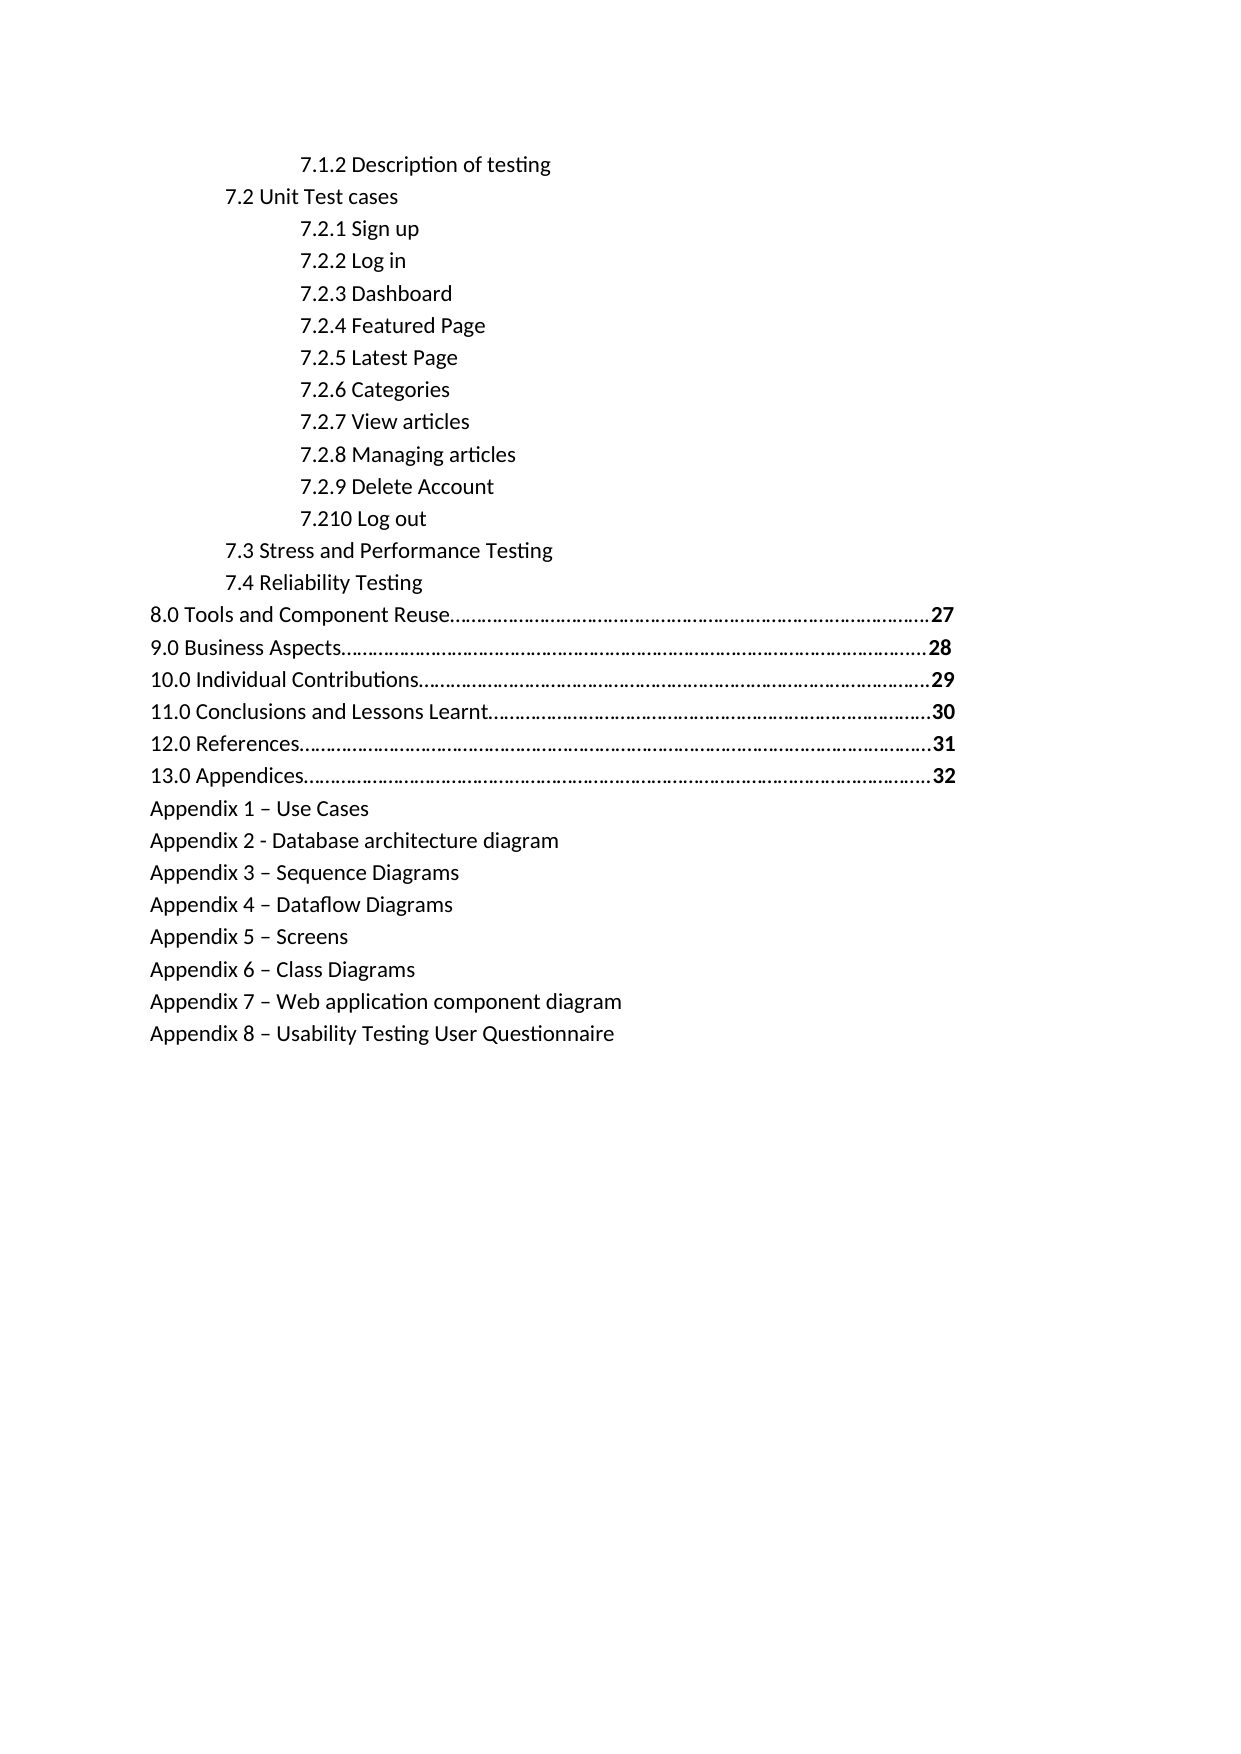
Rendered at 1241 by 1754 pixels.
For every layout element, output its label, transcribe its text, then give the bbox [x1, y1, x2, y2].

text 9.0 Business Aspects………………………………………………………………………………………………...28 [150, 633, 1090, 661]
text Appendix 1 – Use Cases [150, 794, 1090, 822]
text Appendix 5 – Screens [150, 922, 1090, 951]
text 7.3 Stress and Performance Testing [225, 536, 1090, 564]
text 7.2.3 Dashboard [300, 279, 1090, 307]
text Appendix 8 – Usability Testing User Questionnaire [150, 1019, 1090, 1047]
text 7.2.8 Managing articles [300, 440, 1090, 468]
text 7.2.4 Featured Page [300, 311, 1090, 339]
text 8.0 Tools and Component Reuse……………………………………………………………………………….27 [150, 601, 1090, 629]
text 7.2.7 View articles [300, 407, 1090, 436]
text Appendix 6 – Class Diagrams [150, 955, 1090, 983]
text 7.2 Unit Test cases [225, 182, 1090, 210]
text 7.2.6 Categories [300, 375, 1090, 403]
text Appendix 7 – Web application component diagram [150, 987, 1090, 1015]
text 13.0 Appendices………………………………………………………………………………………………………..32 [150, 762, 1090, 789]
text 7.4 Reliability Testing [225, 568, 1090, 596]
text 7.2.9 Delete Account [300, 472, 1090, 500]
text Appendix 3 – Sequence Diagrams [150, 858, 1090, 886]
text 7.2.1 Sign up [300, 214, 1090, 242]
text 11.0 Conclusions and Lessons Learnt…………………………………………………………………………30 [150, 697, 1090, 725]
text 7.1.2 Description of testing [300, 150, 1090, 178]
text 7.210 Log out [300, 504, 1090, 532]
text 12.0 References…………………………………………………………………………………………………………31 [150, 729, 1090, 757]
text Appendix 2 - Database architecture diagram [150, 826, 1090, 854]
text Appendix 4 – Dataflow Diagrams [150, 890, 1090, 918]
text 7.2.5 Latest Page [300, 343, 1090, 371]
text 7.2.2 Log in [300, 247, 1090, 274]
text 10.0 Individual Contributions…………………………………………………………………………………….29 [150, 665, 1090, 693]
